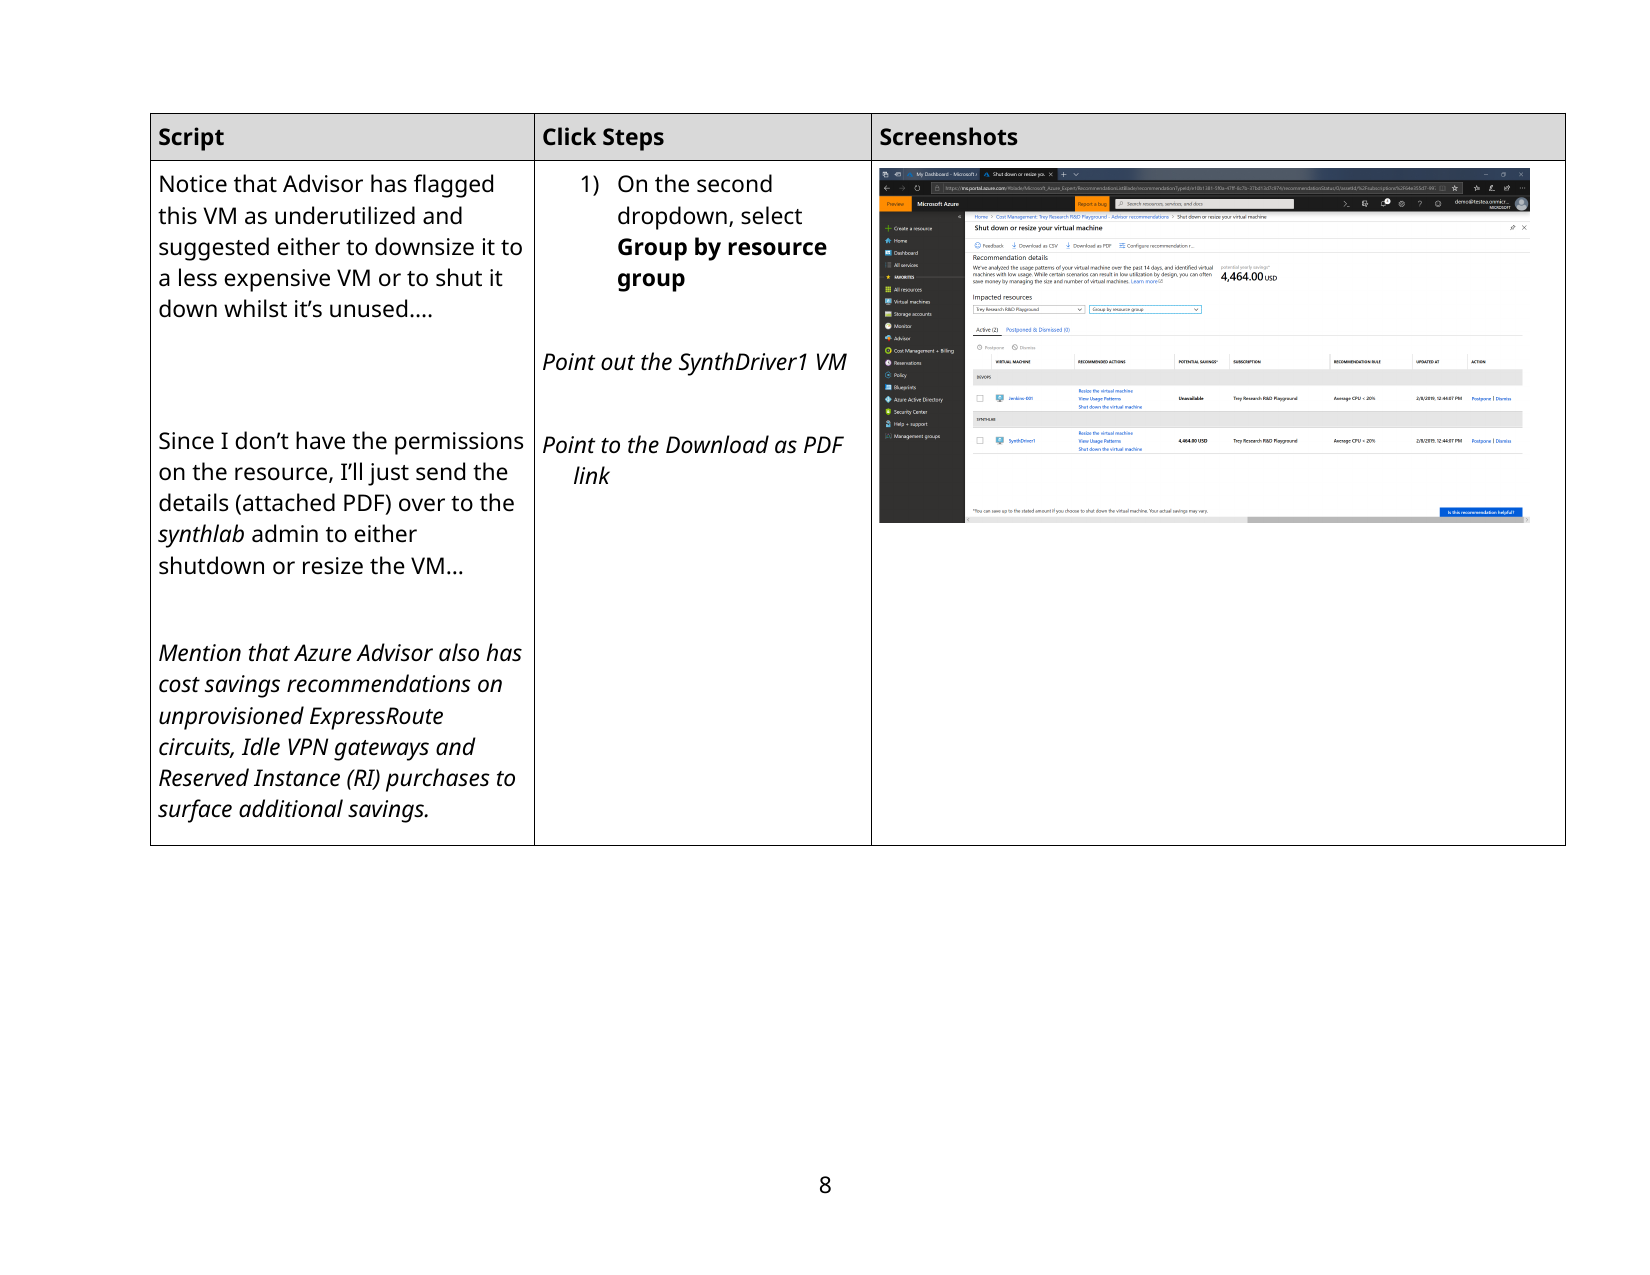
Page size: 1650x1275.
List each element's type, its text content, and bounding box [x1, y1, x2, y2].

table_cell [872, 161, 1565, 844]
table_header Script [151, 114, 534, 160]
table_header Screenshots [872, 114, 1565, 160]
table_cell On the second dropdown, select Group by resource group Point out the SynthDriver1 VM Point to the Download as PDF link [535, 161, 871, 844]
table_cell Notice that Advisor has flagged this VM as underutilized and suggested either to downsize it to a less expensive VM or to shut it down whilst it’s unused…. Since I don’t have the permissions on the resource, I’ll just send the details (attached PDF) over to the synthlab admin to either shutdown or resize the VM… Mention that Azure Advisor also has cost savings recommendations on unprovisioned ExpressRoute circuits, Idle VPN gateways and Reserved Instance (RI) purchases to surface additional savings. [151, 161, 534, 844]
table_header Click Steps [535, 114, 871, 160]
picture [879, 168, 1530, 523]
